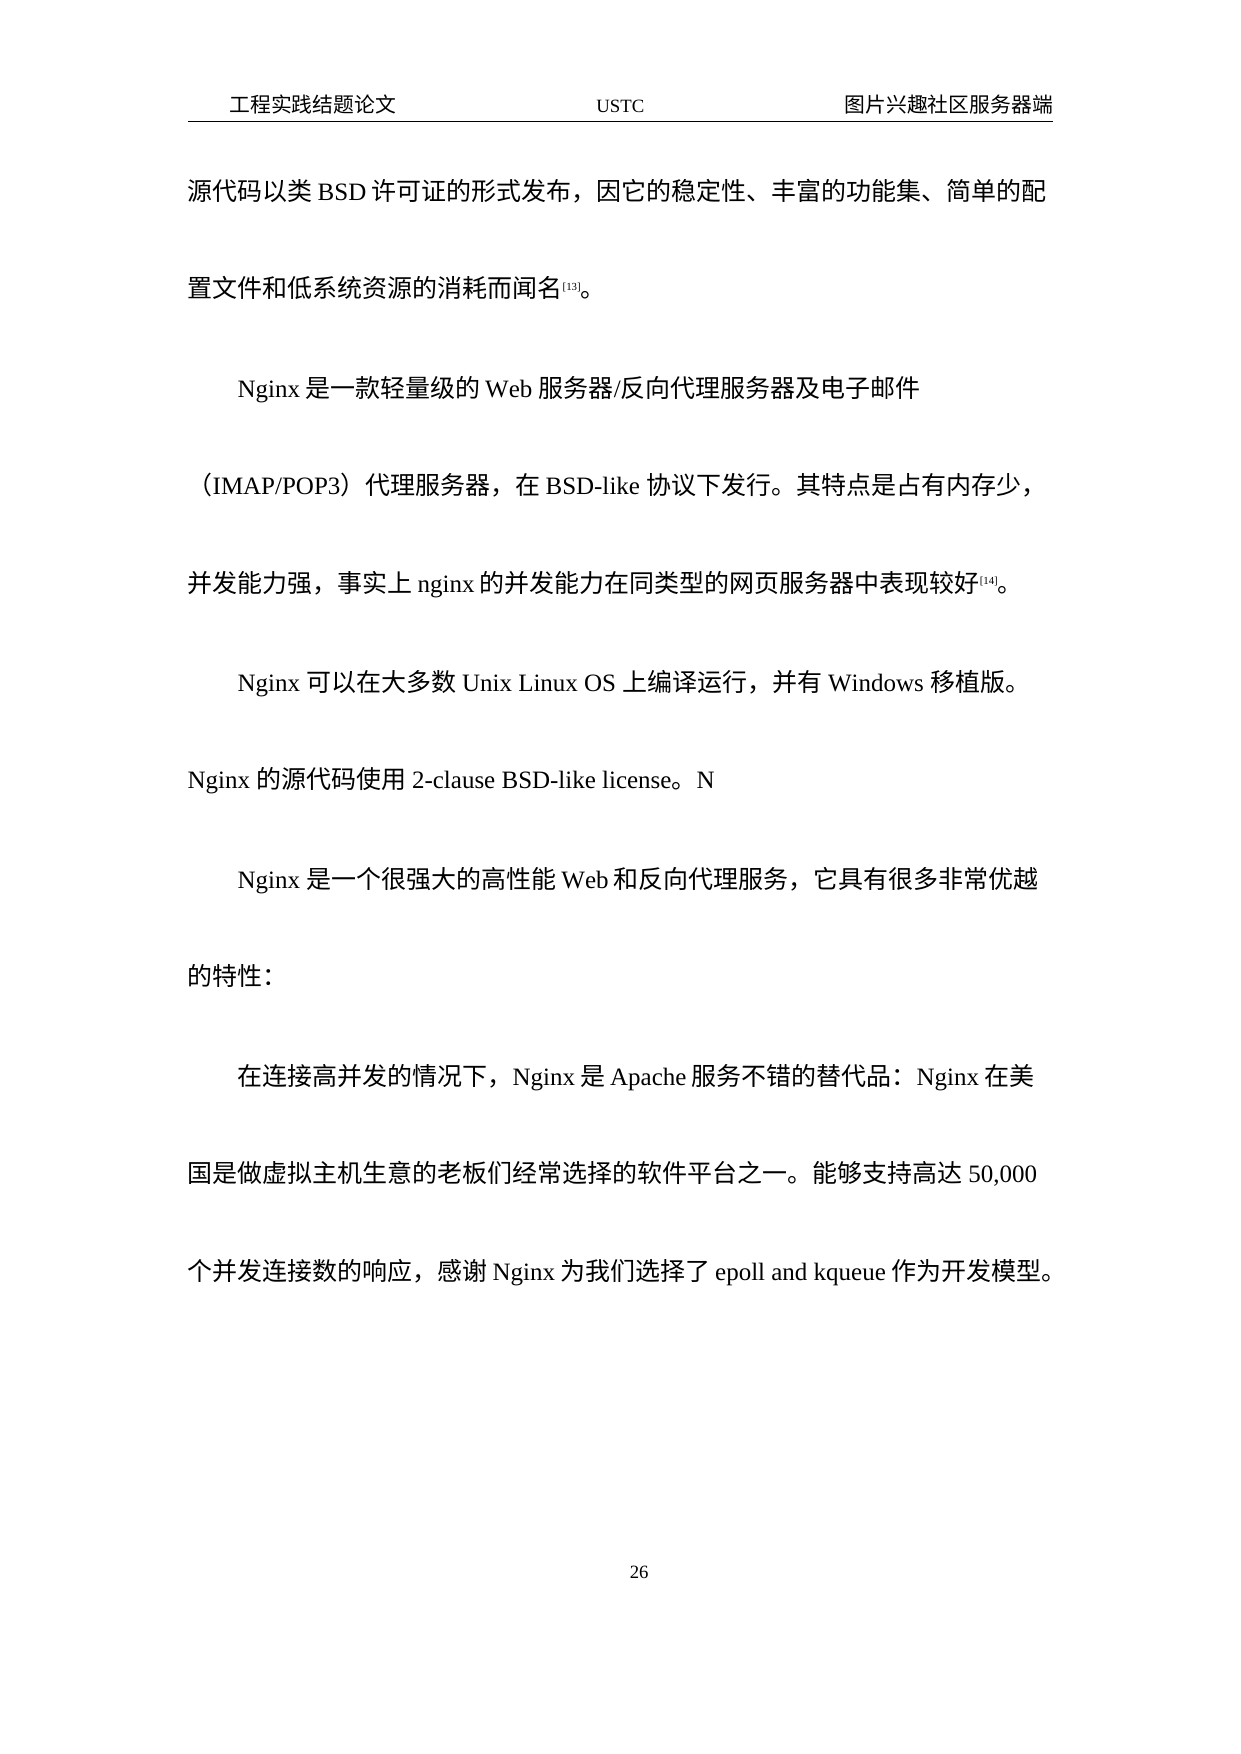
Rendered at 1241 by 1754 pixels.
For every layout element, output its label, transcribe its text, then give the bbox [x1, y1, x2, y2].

text Nginx 可以在大多数 Unix Linux OS 上编译运行，并有 Windows 移植版。Nginx 的源代码使用 2-clause BSD-like license。N [187, 648, 1053, 811]
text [187, 157, 1053, 319]
text Nginx是一款轻量级的Web 服务器/反向代理服务器及电子邮件（IMAP/POP3）代理服务器，在BSD-like 协议下发行。其特点是占有内存少，并发能力强，事实上nginx的并发能力在同类型的网页服务器中表现较好[14]。 [187, 354, 1053, 614]
text Nginx 是一个很强大的高性能Web和反向代理服务，它具有很多非常优越的特性： [187, 845, 1053, 1007]
text 在连接高并发的情况下，Nginx是Apache服务不错的替代品：Nginx在美国是做虚拟主机生意的老板们经常选择的软件平台之一。能够支持高达 50,000 个并发连接数的响应，感谢Nginx为我们选择了epoll and kqueue作为开发模型。 [187, 1042, 1053, 1302]
